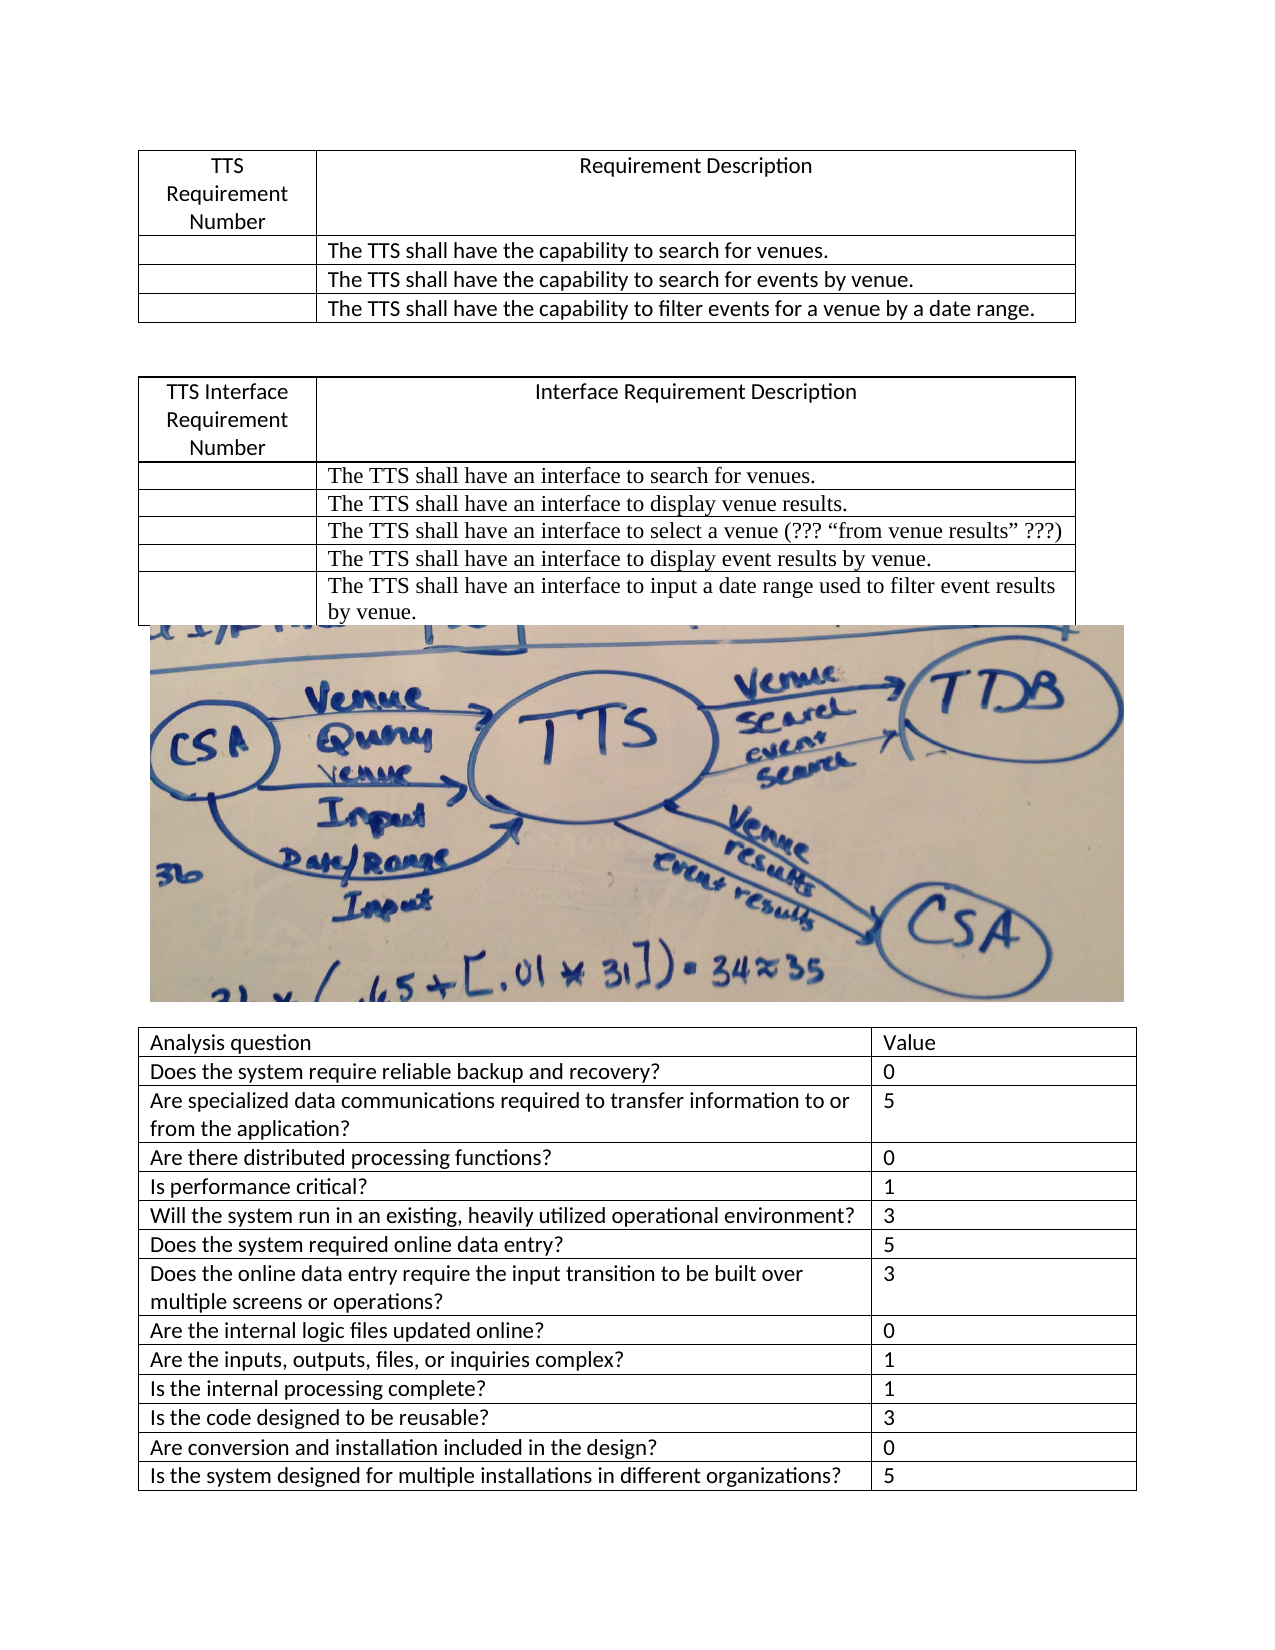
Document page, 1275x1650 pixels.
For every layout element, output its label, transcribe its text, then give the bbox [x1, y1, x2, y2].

table_cell 3 [872, 1259, 1136, 1315]
table_cell The TTS shall have an interface to input a date range used to filter event results by venue. [317, 572, 1075, 625]
table_cell [139, 490, 316, 516]
table_cell The TTS shall have an interface to search for venues. [317, 463, 1075, 489]
table_cell [139, 463, 316, 489]
table_cell Does the online data entry require the input transition to be built over multiple screens or operations? [139, 1259, 871, 1315]
table_header TTS Requirement Number [139, 151, 316, 235]
table_cell 1 [872, 1345, 1136, 1373]
table_cell 3 [872, 1404, 1136, 1432]
table_cell 0 [872, 1057, 1136, 1085]
table_cell 1 [872, 1375, 1136, 1402]
table_cell 0 [872, 1433, 1136, 1461]
table_cell [139, 517, 316, 544]
table_cell The TTS shall have the capability to search for venues. [317, 236, 1075, 264]
table_header Interface Requirement Description [317, 378, 1075, 461]
table_header Value [872, 1028, 1136, 1056]
table_cell Will the system run in an existing, heavily utilized operational environment? [139, 1201, 871, 1229]
table_cell Are specialized data communications required to transfer information to or from the application? [139, 1086, 871, 1142]
table_cell The TTS shall have the capability to filter events for a venue by a date range. [317, 294, 1075, 322]
table_cell Does the system required online data entry? [139, 1230, 871, 1258]
table_header Requirement Description [317, 151, 1075, 235]
table_cell 5 [872, 1230, 1136, 1258]
table_cell 1 [872, 1172, 1136, 1200]
table_cell 5 [872, 1086, 1136, 1142]
picture [150, 625, 1124, 1002]
table_cell Are the inputs, outputs, files, or inquiries complex? [139, 1345, 871, 1373]
table_cell Is performance critical? [139, 1172, 871, 1200]
table_cell Does the system require reliable backup and recovery? [139, 1057, 871, 1085]
table_cell 0 [872, 1316, 1136, 1344]
table_cell 0 [872, 1143, 1136, 1171]
table_cell [139, 294, 316, 322]
table_cell Is the system designed for multiple installations in different organizations? [139, 1462, 871, 1490]
table_cell [139, 265, 316, 293]
table_cell The TTS shall have an interface to display venue results. [317, 490, 1075, 516]
table_cell [139, 236, 316, 264]
table_header Analysis question [139, 1028, 871, 1056]
table_cell [139, 572, 316, 625]
table_cell Are conversion and installation included in the design? [139, 1433, 871, 1461]
table_cell 5 [872, 1462, 1136, 1490]
table_cell Are the internal logic files updated online? [139, 1316, 871, 1344]
table_cell The TTS shall have an interface to display event results by venue. [317, 545, 1075, 571]
table_cell Is the code designed to be reusable? [139, 1404, 871, 1432]
table_cell Is the internal processing complete? [139, 1375, 871, 1402]
table_cell The TTS shall have an interface to select a venue (??? “from venue results” ???) [317, 517, 1075, 544]
table_cell [139, 545, 316, 571]
table_cell 3 [872, 1201, 1136, 1229]
table_cell Are there distributed processing functions? [139, 1143, 871, 1171]
table_cell The TTS shall have the capability to search for events by venue. [317, 265, 1075, 293]
table_header TTS Interface Requirement Number [139, 378, 316, 461]
